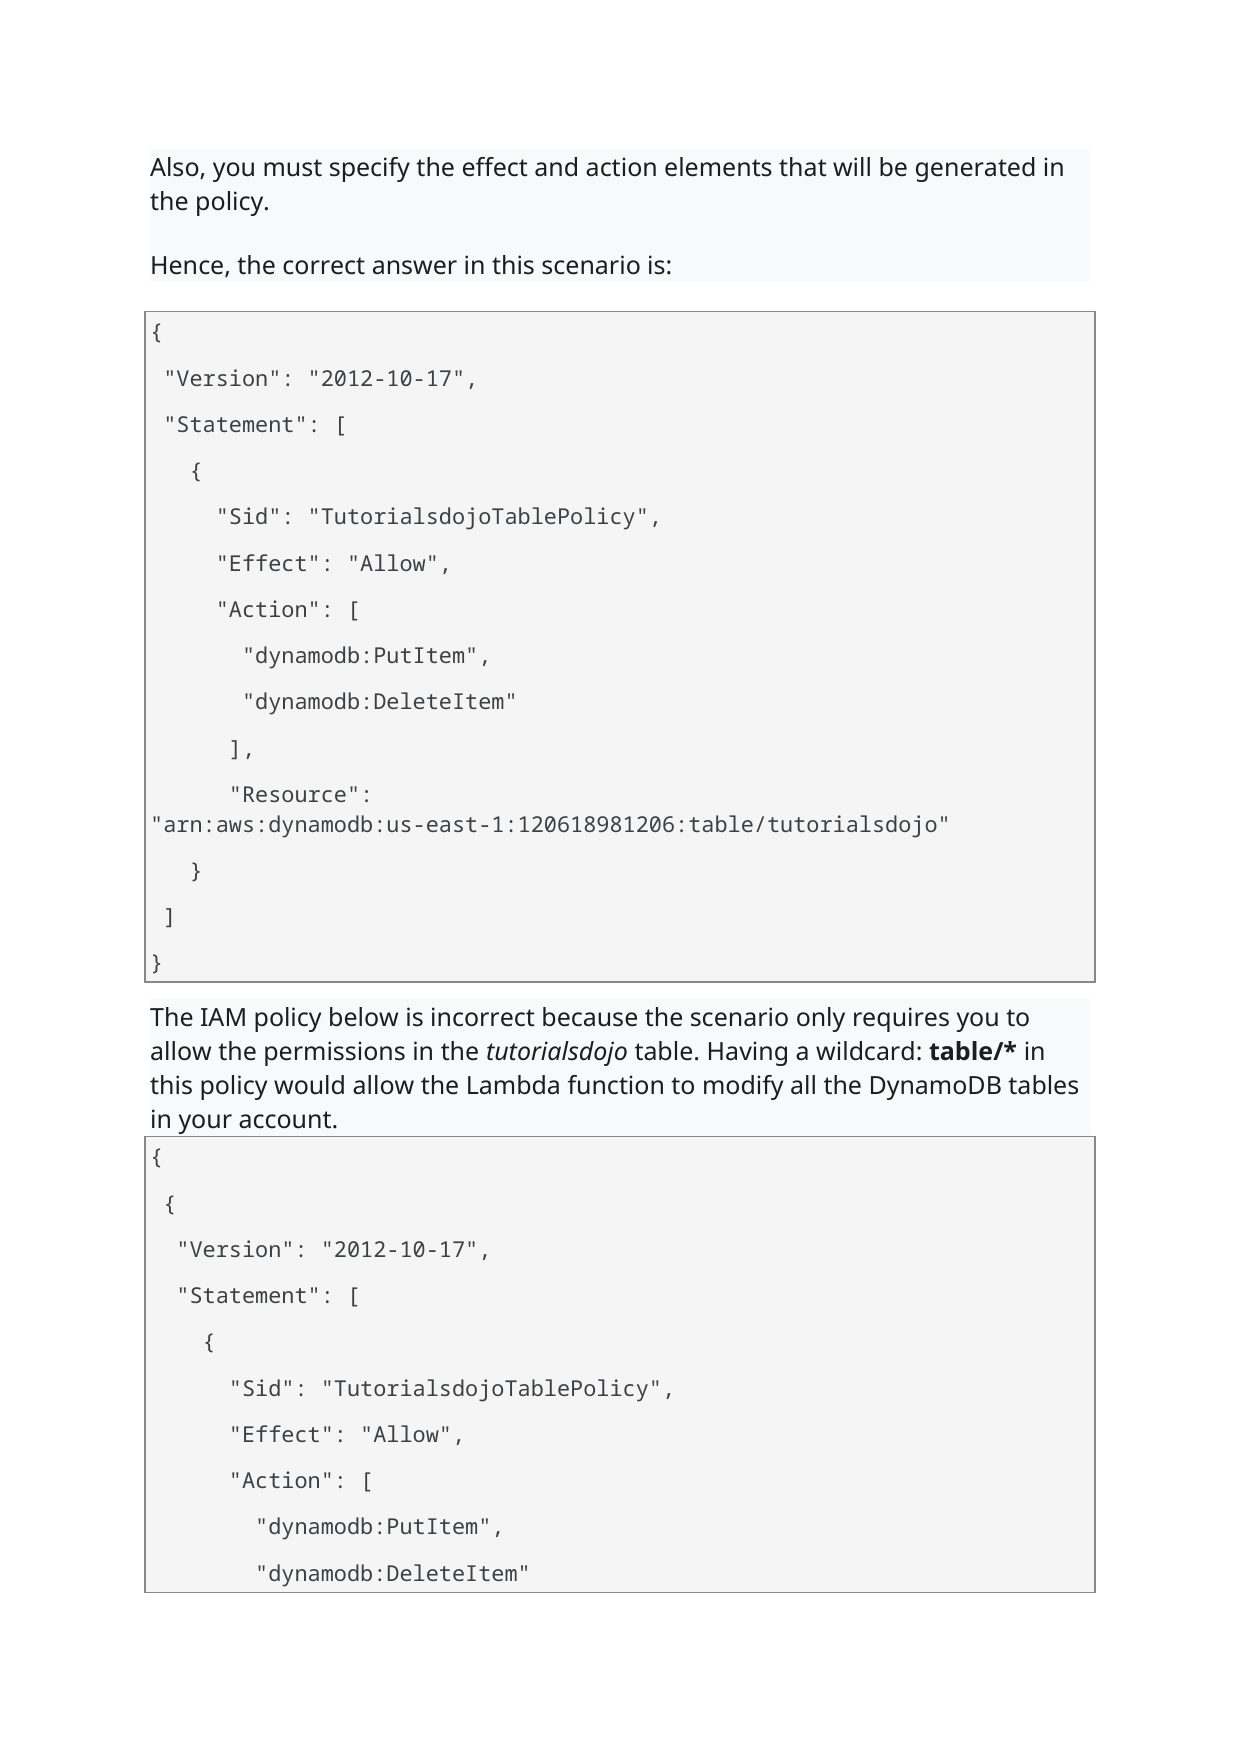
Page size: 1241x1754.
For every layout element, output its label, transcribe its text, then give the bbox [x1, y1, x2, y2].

text "Action": [ [146, 588, 1094, 623]
text "dynamodb:DeleteItem" [146, 681, 1094, 716]
text ] [146, 895, 1094, 931]
text "Statement": [ [146, 1274, 1094, 1310]
text ], [146, 727, 1094, 762]
text { [146, 1321, 1094, 1356]
text "Sid": "TutorialsdojoTablePolicy", [146, 496, 1094, 531]
text } [146, 942, 1094, 981]
text "Effect": "Allow", [146, 542, 1094, 577]
text { [146, 312, 1094, 346]
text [150, 150, 1090, 218]
text "Resource": "arn:aws:dynamodb:us-east-1:120618981206:table/tutorialsdojo" [146, 773, 1094, 838]
text "dynamodb:PutItem", [146, 1506, 1094, 1541]
text "Action": [ [146, 1459, 1094, 1495]
text { [146, 449, 1094, 485]
text "Statement": [ [146, 403, 1094, 438]
text } [146, 849, 1094, 884]
text { [146, 1182, 1094, 1217]
text "dynamodb:PutItem", [146, 634, 1094, 670]
text "dynamodb:DeleteItem" [146, 1552, 1094, 1592]
text The IAM policy below is incorrect because the scenario only requires you to allow the permissions in the tutorialsdojo table. Having a wildcard: table/* in this policy would allow the Lambda function to modify all the DynamoDB tables in your account. [150, 999, 1090, 1136]
text "Sid": "TutorialsdojoTablePolicy", [146, 1367, 1094, 1402]
text Hence, the correct answer in this scenario is: [150, 247, 1090, 281]
text "Version": "2012-10-17", [146, 1228, 1094, 1263]
text { [146, 1137, 1094, 1171]
text "Effect": "Allow", [146, 1413, 1094, 1448]
text "Version": "2012-10-17", [146, 357, 1094, 392]
